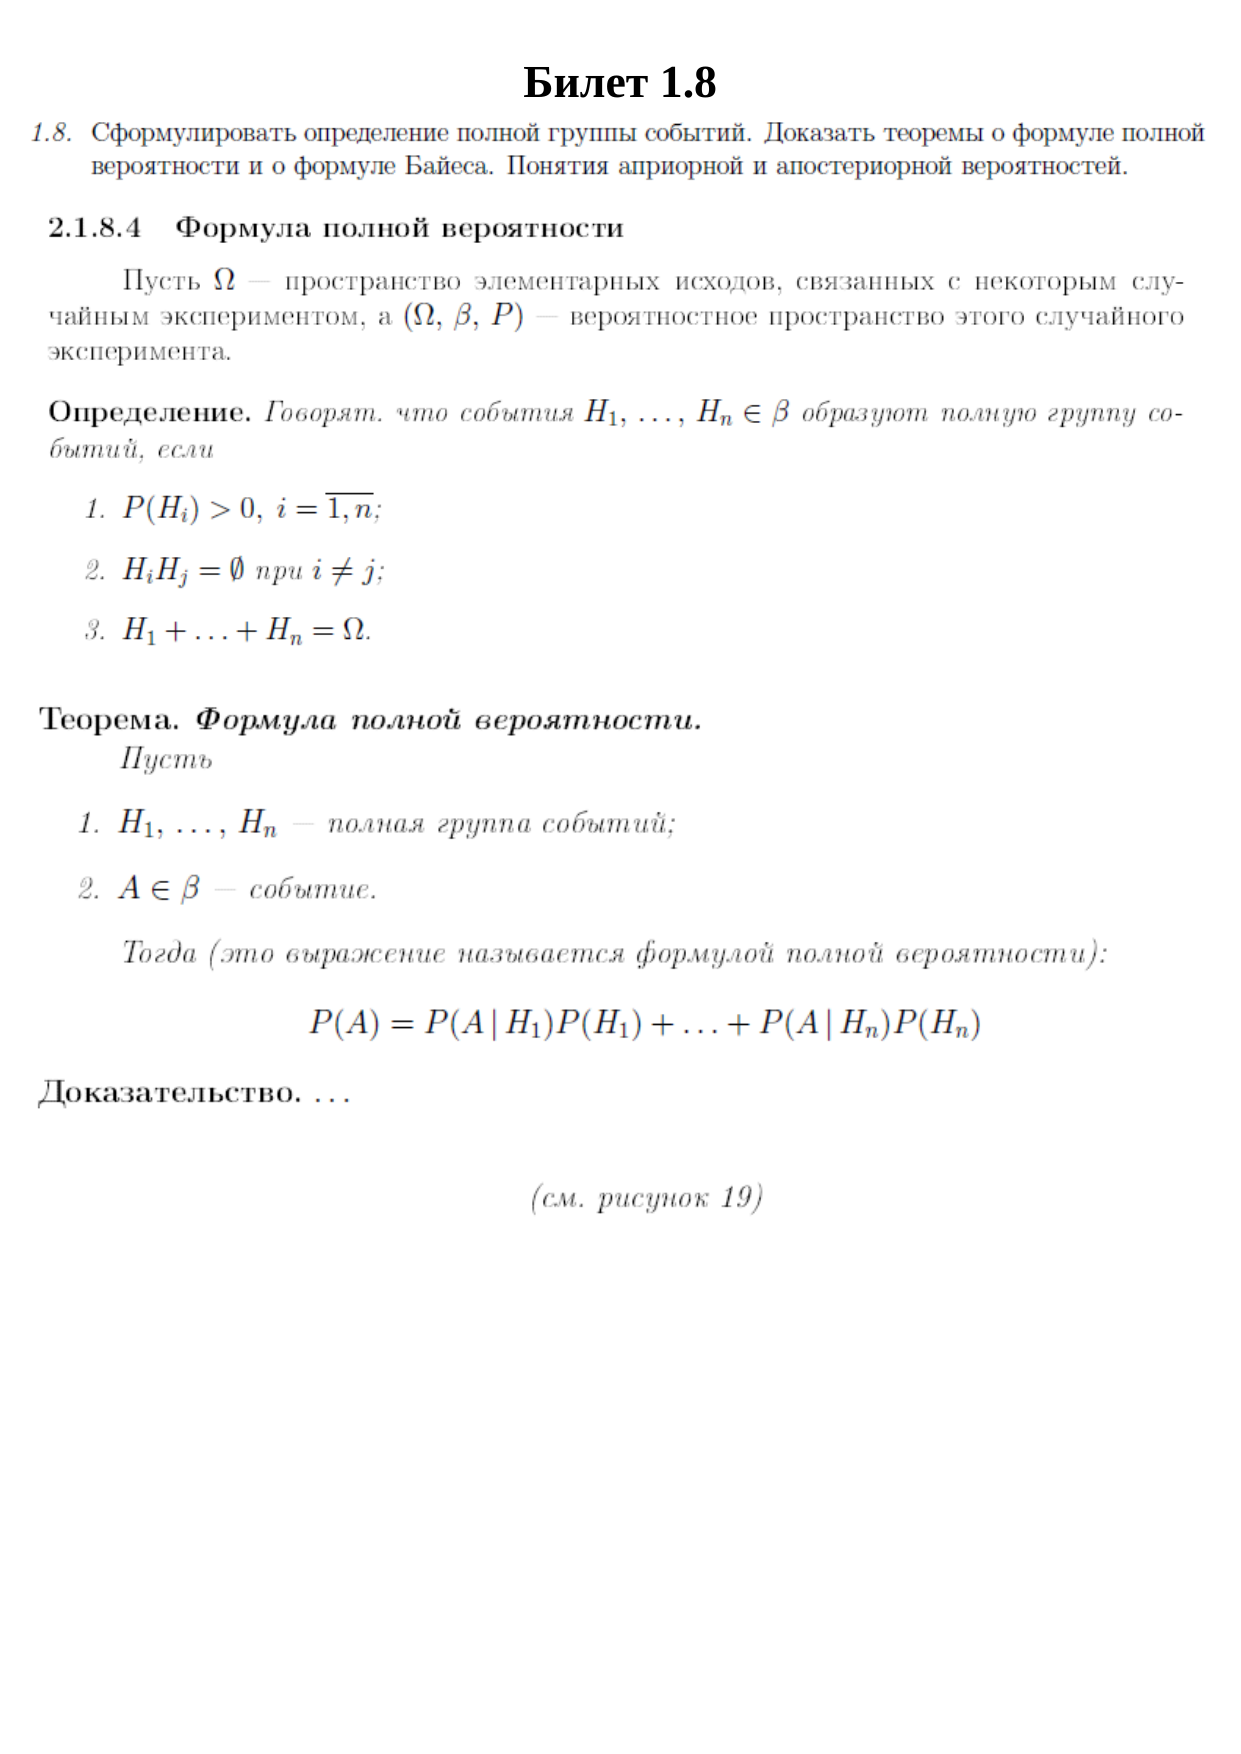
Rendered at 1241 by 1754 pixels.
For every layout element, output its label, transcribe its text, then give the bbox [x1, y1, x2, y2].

picture [29, 202, 1211, 676]
picture [29, 695, 1113, 1226]
picture [29, 111, 1211, 183]
subtitle Билет 1.8 [29, 54, 1211, 107]
